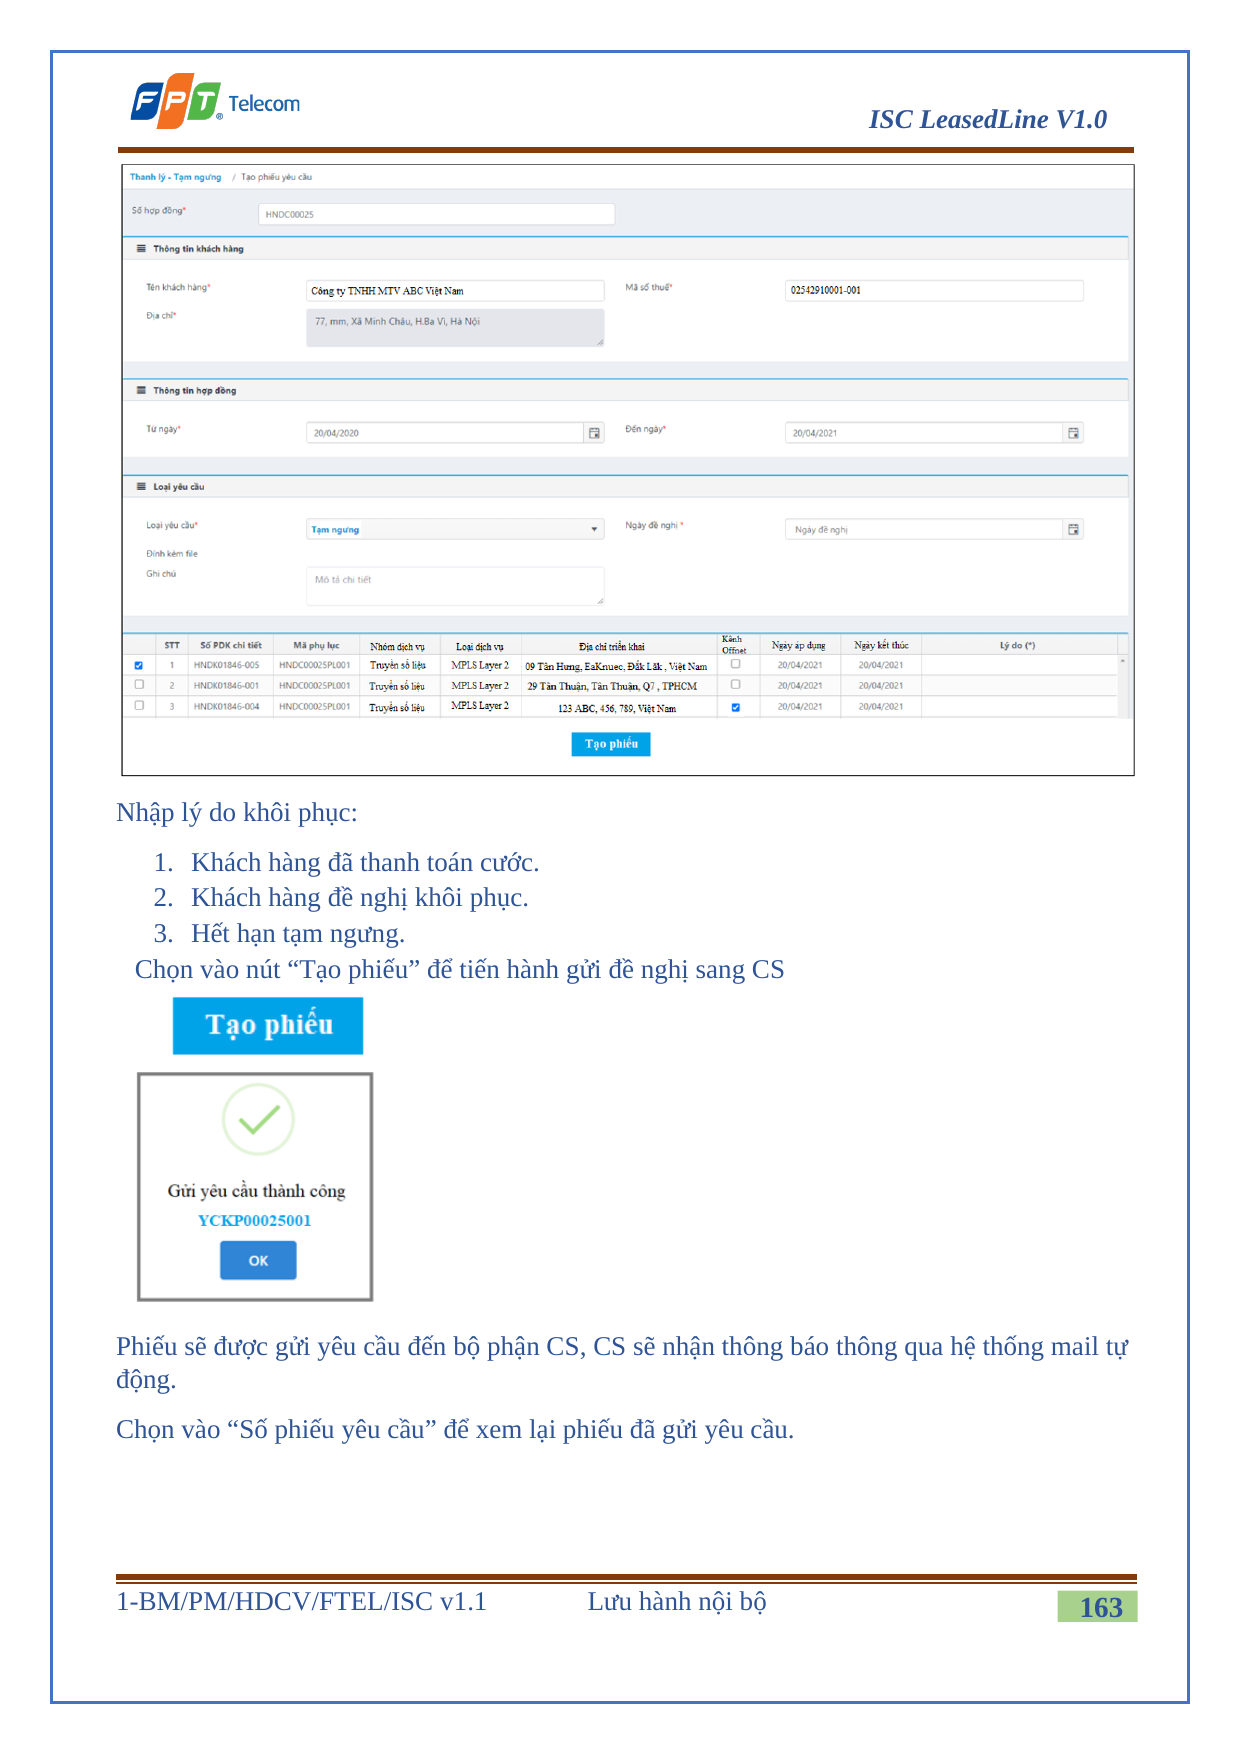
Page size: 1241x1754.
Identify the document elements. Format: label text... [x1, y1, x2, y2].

text Chọn vào “Số phiếu yêu cầu” để xem lại phiếu đã gửi yêu cầu. [116, 1413, 1137, 1444]
list Khách hàng đề nghị khôi phục. [153, 882, 1137, 913]
picture [130, 73, 300, 129]
list Chọn vào nút “Tạo phiếu” để tiến hành gửi đề nghị sang CS [134, 953, 1137, 984]
list Khách hàng đã thanh toán cước. [153, 846, 1137, 877]
picture [134, 988, 409, 1066]
list Hết hạn tạm ngưng. [153, 917, 1137, 948]
picture [115, 159, 1136, 777]
picture [134, 1070, 377, 1305]
text Phiếu sẽ được gửi yêu cầu đến bộ phận CS, CS sẽ nhận thông báo thông qua hệ thống mail tự động. [116, 1330, 1137, 1394]
text Nhập lý do khôi phục: [116, 796, 1137, 827]
